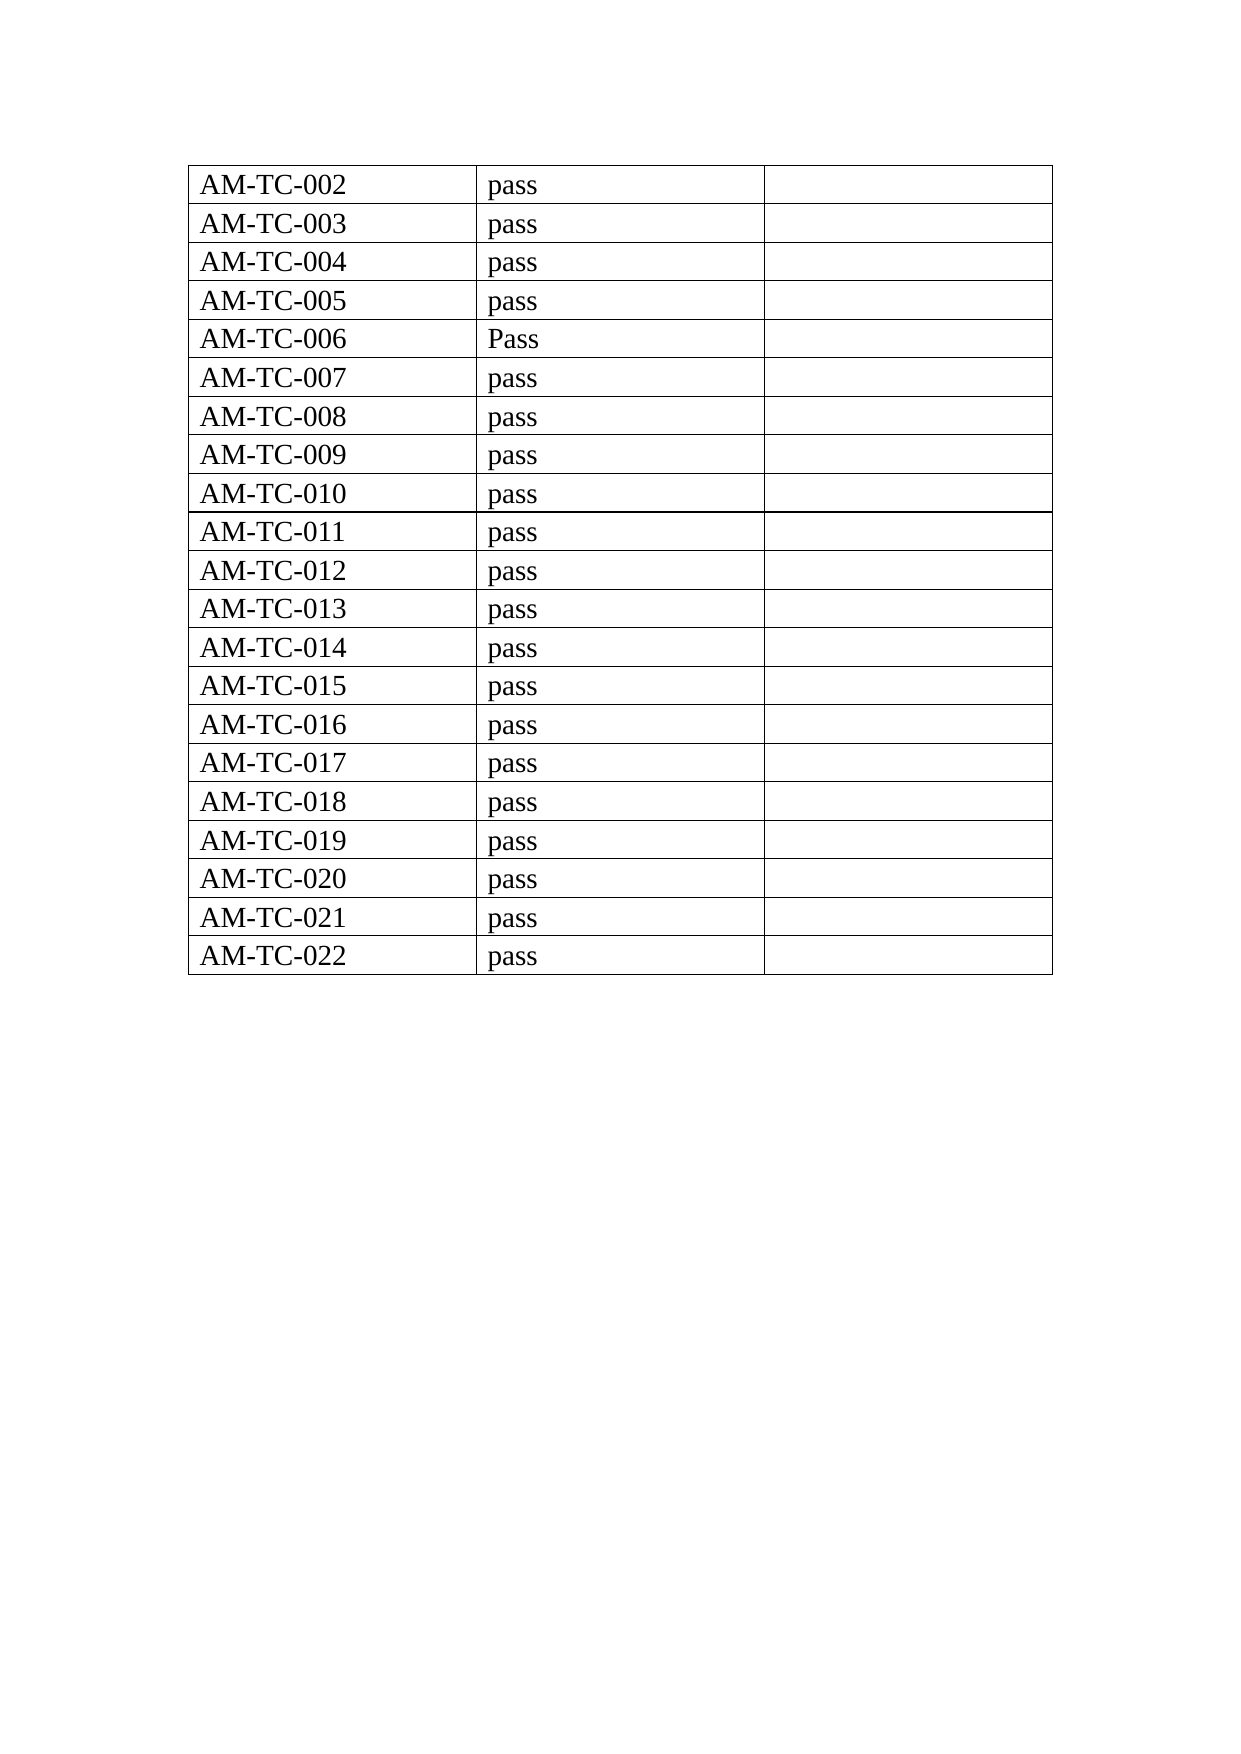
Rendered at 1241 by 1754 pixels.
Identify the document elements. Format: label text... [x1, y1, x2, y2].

table_cell [765, 243, 1052, 280]
table_cell AM-TC-012 [189, 551, 476, 588]
table_cell AM-TC-014 [189, 628, 476, 666]
table_cell [765, 204, 1052, 242]
table_cell pass [477, 859, 764, 897]
table_cell pass [477, 397, 764, 434]
table_cell AM-TC-011 [189, 513, 476, 550]
table_cell AM-TC-007 [189, 358, 476, 396]
table_cell AM-TC-022 [189, 936, 476, 974]
table_cell [765, 397, 1052, 434]
table_cell AM-TC-006 [189, 320, 476, 357]
table_cell pass [477, 782, 764, 820]
table_cell AM-TC-008 [189, 397, 476, 434]
table_cell AM-TC-021 [189, 898, 476, 935]
table_cell AM-TC-017 [189, 744, 476, 781]
table_cell AM-TC-015 [189, 667, 476, 704]
table_cell [765, 821, 1052, 858]
table_cell [765, 782, 1052, 820]
table_cell [765, 435, 1052, 473]
table_cell pass [477, 435, 764, 473]
table_cell [765, 628, 1052, 666]
table_cell pass [477, 166, 764, 203]
table_cell AM-TC-009 [189, 435, 476, 473]
table_cell [765, 320, 1052, 357]
table_cell AM-TC-010 [189, 474, 476, 511]
table_cell AM-TC-016 [189, 705, 476, 743]
table_cell pass [477, 667, 764, 704]
table_cell AM-TC-019 [189, 821, 476, 858]
table_cell pass [477, 705, 764, 743]
table_cell [765, 590, 1052, 627]
table_cell [765, 513, 1052, 550]
table_cell pass [477, 898, 764, 935]
table_cell pass [477, 744, 764, 781]
table_cell pass [477, 590, 764, 627]
table_cell AM-TC-018 [189, 782, 476, 820]
table_cell pass [477, 281, 764, 319]
table_cell pass [477, 936, 764, 974]
table_cell pass [477, 358, 764, 396]
table_cell pass [477, 474, 764, 511]
table_cell AM-TC-002 [189, 166, 476, 203]
table_cell Pass [477, 320, 764, 357]
table_cell pass [477, 513, 764, 550]
table_cell [765, 936, 1052, 974]
table_cell pass [477, 204, 764, 242]
table_cell AM-TC-003 [189, 204, 476, 242]
table_cell [765, 166, 1052, 203]
table_cell pass [477, 551, 764, 588]
table_cell pass [477, 821, 764, 858]
table_cell AM-TC-020 [189, 859, 476, 897]
table_cell [765, 898, 1052, 935]
table_cell AM-TC-013 [189, 590, 476, 627]
table_cell [765, 551, 1052, 588]
table_cell [765, 667, 1052, 704]
table_cell [765, 281, 1052, 319]
table_cell pass [477, 628, 764, 666]
table_cell AM-TC-004 [189, 243, 476, 280]
table_cell pass [477, 243, 764, 280]
table_cell [765, 744, 1052, 781]
table_cell [765, 705, 1052, 743]
table_cell [765, 859, 1052, 897]
table_cell [765, 474, 1052, 511]
table_cell AM-TC-005 [189, 281, 476, 319]
table_cell [765, 358, 1052, 396]
